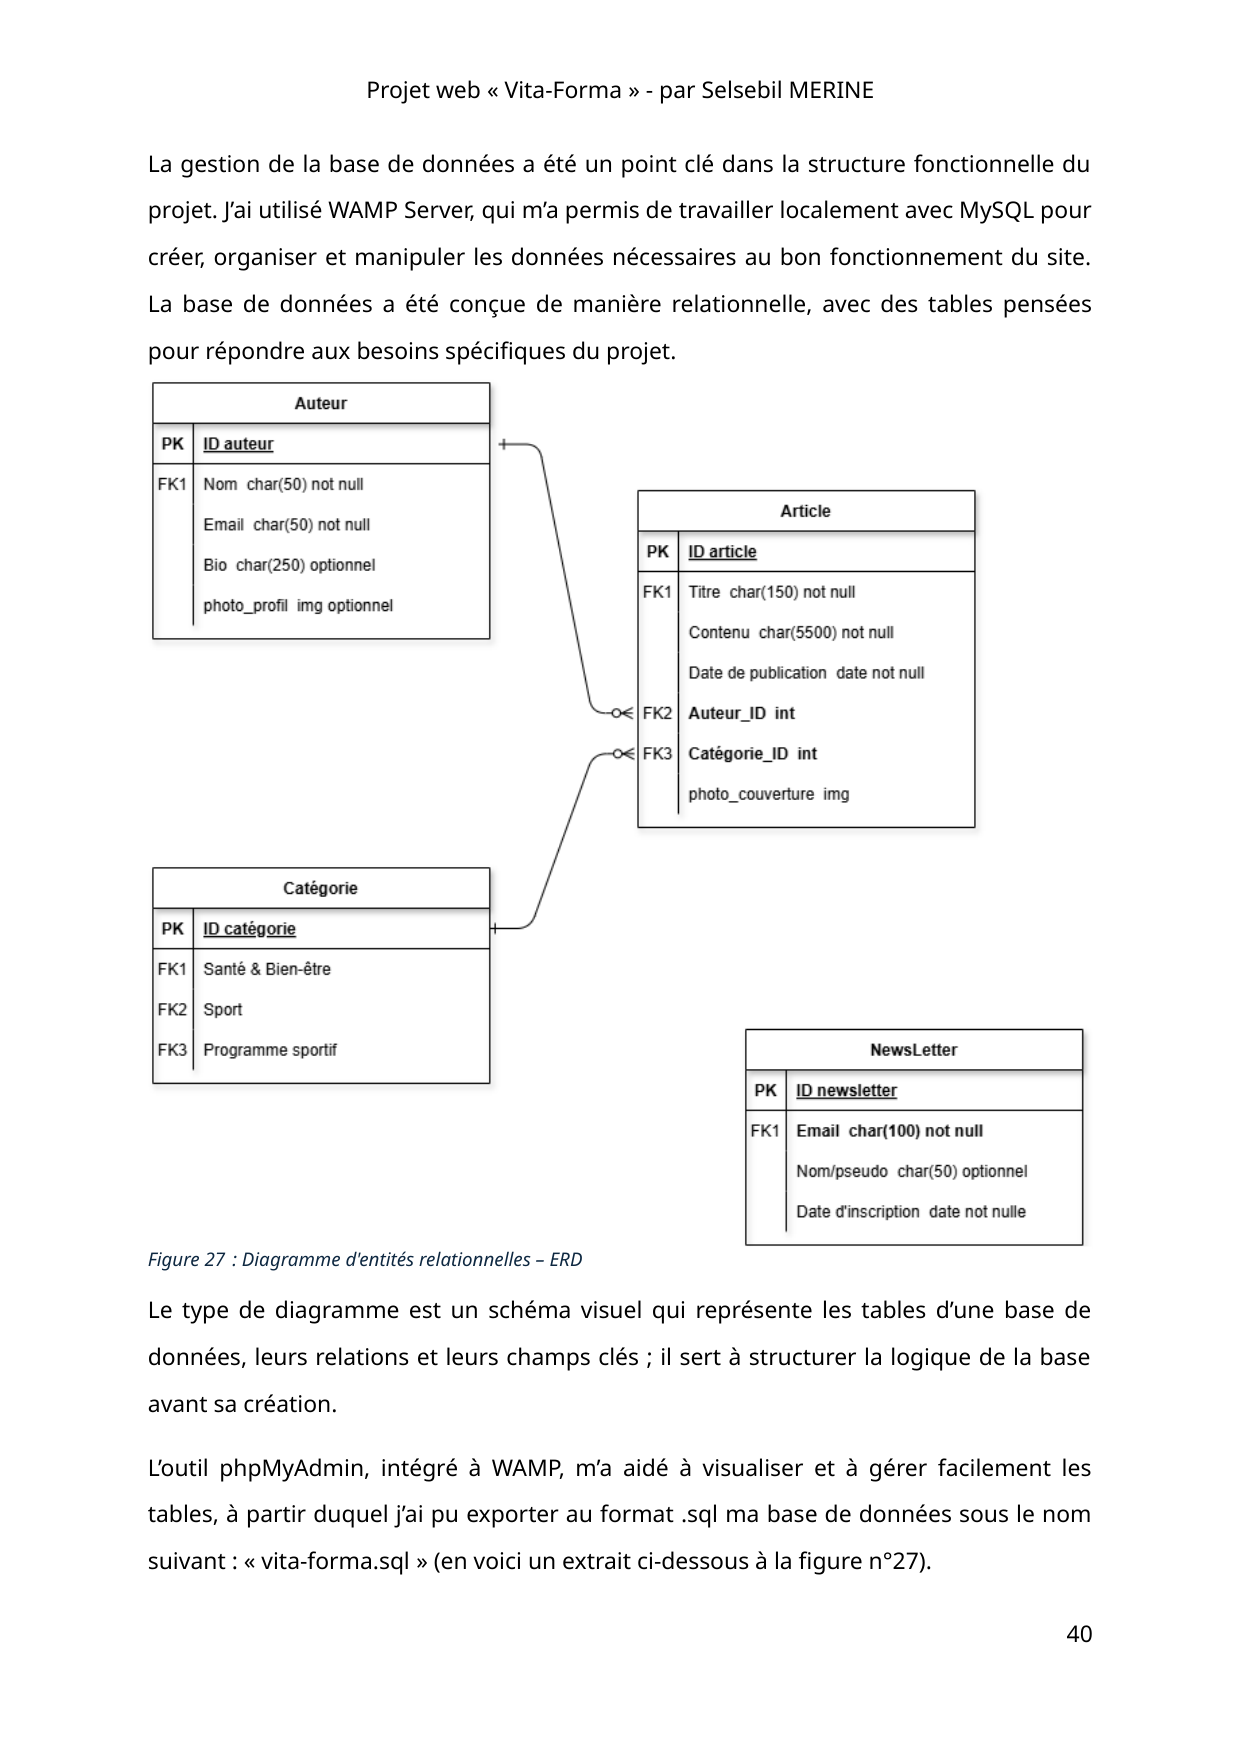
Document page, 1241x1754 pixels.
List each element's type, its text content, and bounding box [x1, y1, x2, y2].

text Le type de diagramme est un schéma visuel qui représente les tables d’une base de données, leurs relations et leurs champs clés ; il sert à structurer la logique de la base avant sa création. [148, 1272, 1093, 1419]
text La gestion de la base de données a été un point clé dans la structure fonctionnelle du projet. J’ai utilisé WAMP Server, qui m’a permis de travailler localement avec MySQL pour créer, organiser et manipuler les données nécessaires au bon fonctionnement du site. La base de données a été conçue de manière relationnelle, avec des tables pensées pour répondre aux besoins spécifiques du projet. [148, 148, 1093, 366]
text L’outil phpMyAdmin, intégré à WAMP, m’a aidé à visualiser et à gérer facilement les tables, à partir duquel j’ai pu exporter au format .sql ma base de données sous le nom suivant : « vita-forma.sql » (en voici un extrait ci-dessous à la figure n°27). [148, 1452, 1093, 1577]
picture [147, 377, 1093, 1246]
